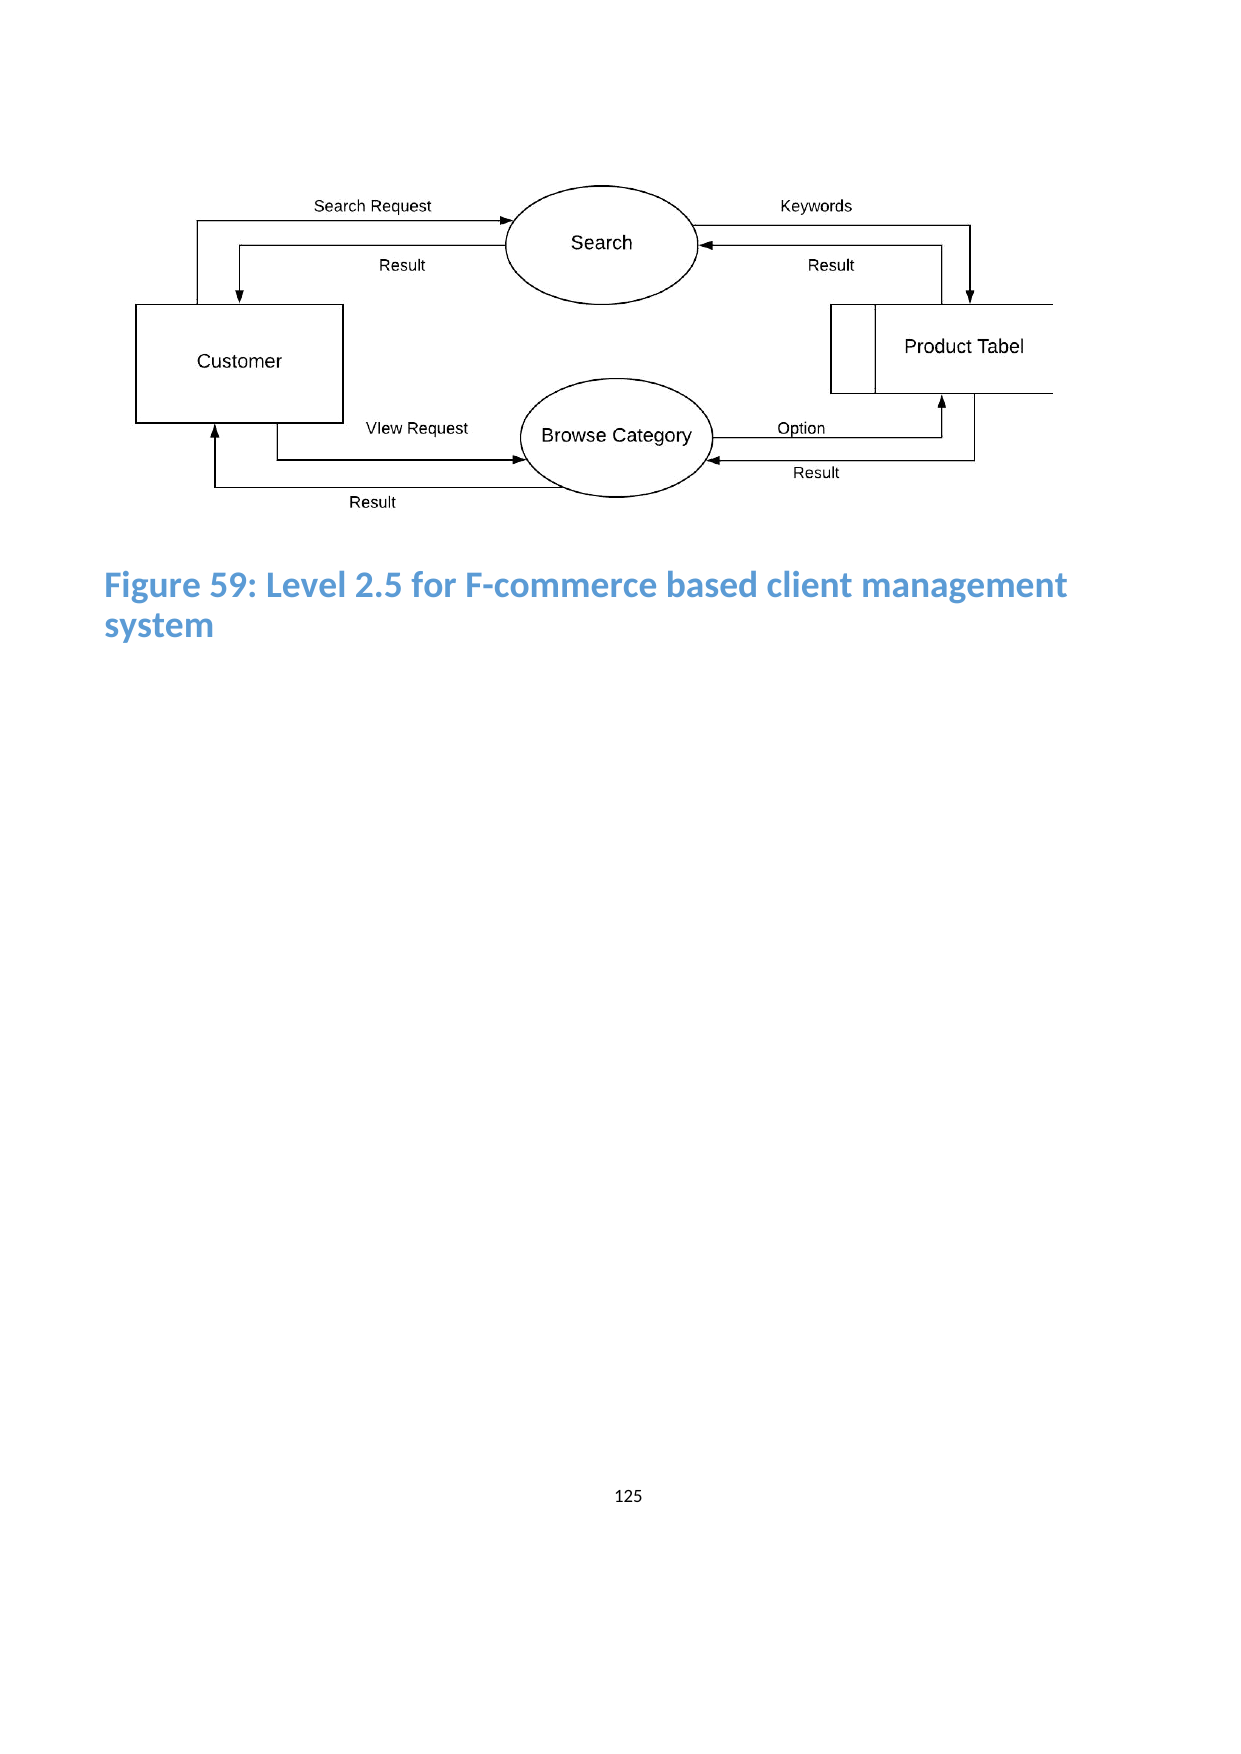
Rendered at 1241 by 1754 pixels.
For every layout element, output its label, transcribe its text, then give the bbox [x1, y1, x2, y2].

text Figure 59: Level 2.5 for F-commerce based client management system [104, 564, 1152, 647]
picture [106, 157, 1082, 556]
text 125 [104, 1484, 1152, 1507]
